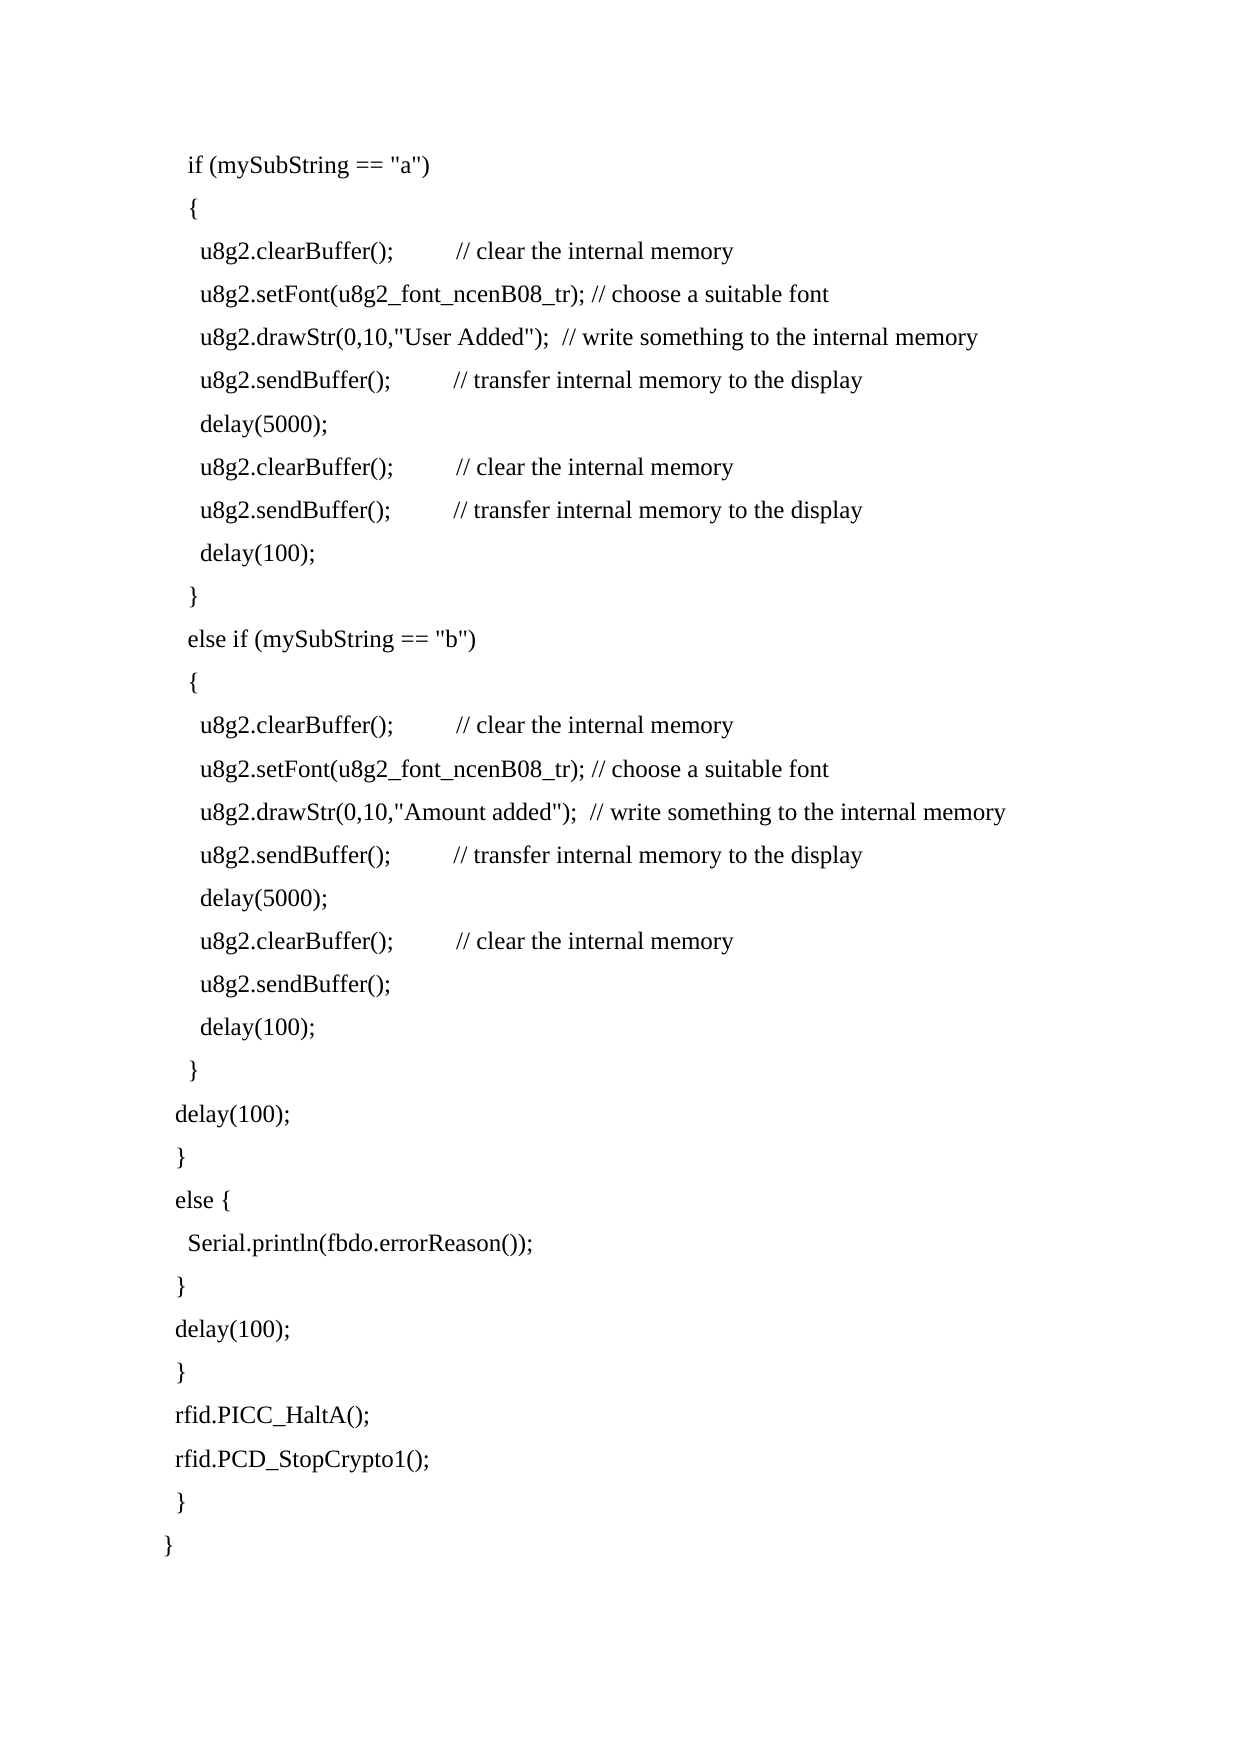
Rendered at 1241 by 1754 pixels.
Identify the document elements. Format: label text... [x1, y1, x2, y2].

text delay(100); [150, 538, 1090, 567]
text u8g2.drawStr(0,10,"Amount added"); // write something to the internal memory [150, 797, 1090, 826]
text u8g2.setFont(u8g2_font_ncenB08_tr); // choose a suitable font [150, 279, 1090, 308]
text else if (mySubString == "b") [150, 624, 1090, 653]
text } [150, 1530, 1090, 1559]
text else { [150, 1185, 1090, 1214]
text } [150, 1487, 1090, 1516]
text u8g2.clearBuffer(); // clear the internal memory [150, 452, 1090, 481]
text delay(5000); [150, 883, 1090, 912]
text } [150, 1271, 1090, 1300]
text delay(5000); [150, 409, 1090, 437]
text u8g2.drawStr(0,10,"User Added"); // write something to the internal memory [150, 322, 1090, 351]
text u8g2.clearBuffer(); // clear the internal memory [150, 926, 1090, 955]
text u8g2.sendBuffer(); [150, 969, 1090, 998]
text { [150, 667, 1090, 696]
text delay(100); [150, 1012, 1090, 1041]
text } [150, 1056, 1090, 1084]
text { [150, 193, 1090, 222]
text delay(100); [150, 1314, 1090, 1343]
text Serial.println(fbdo.errorReason()); [150, 1228, 1090, 1257]
text } [150, 1357, 1090, 1386]
text u8g2.clearBuffer(); // clear the internal memory [150, 711, 1090, 739]
text } [150, 581, 1090, 610]
text u8g2.sendBuffer(); // transfer internal memory to the display [150, 840, 1090, 869]
text rfid.PICC_HaltA(); [150, 1401, 1090, 1429]
text } [150, 1142, 1090, 1171]
text u8g2.sendBuffer(); // transfer internal memory to the display [150, 495, 1090, 524]
text rfid.PCD_StopCrypto1(); [150, 1444, 1090, 1472]
text delay(100); [150, 1099, 1090, 1127]
text if (mySubString == "a") [150, 150, 1090, 179]
text u8g2.setFont(u8g2_font_ncenB08_tr); // choose a suitable font [150, 754, 1090, 782]
text u8g2.clearBuffer(); // clear the internal memory [150, 236, 1090, 265]
text u8g2.sendBuffer(); // transfer internal memory to the display [150, 366, 1090, 394]
